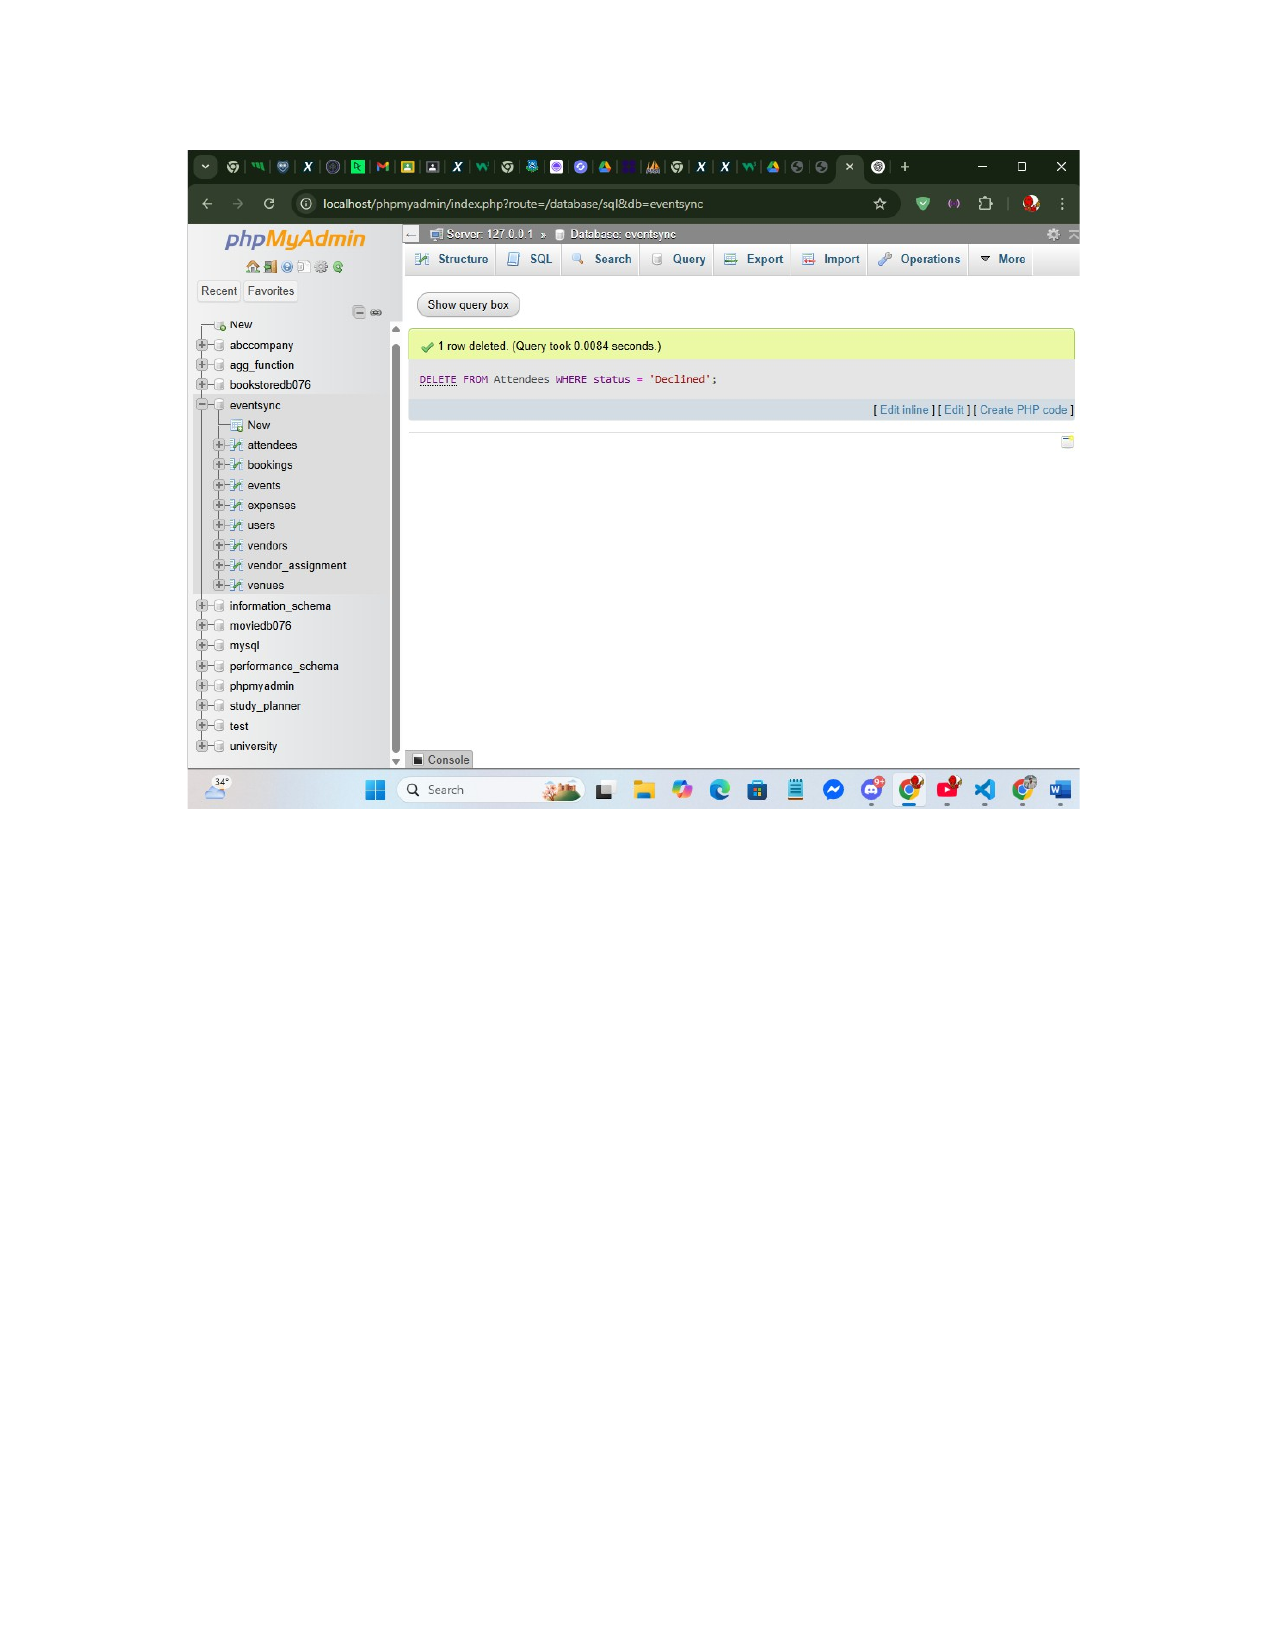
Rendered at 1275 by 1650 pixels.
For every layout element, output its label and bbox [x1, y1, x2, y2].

picture [187, 150, 1080, 809]
